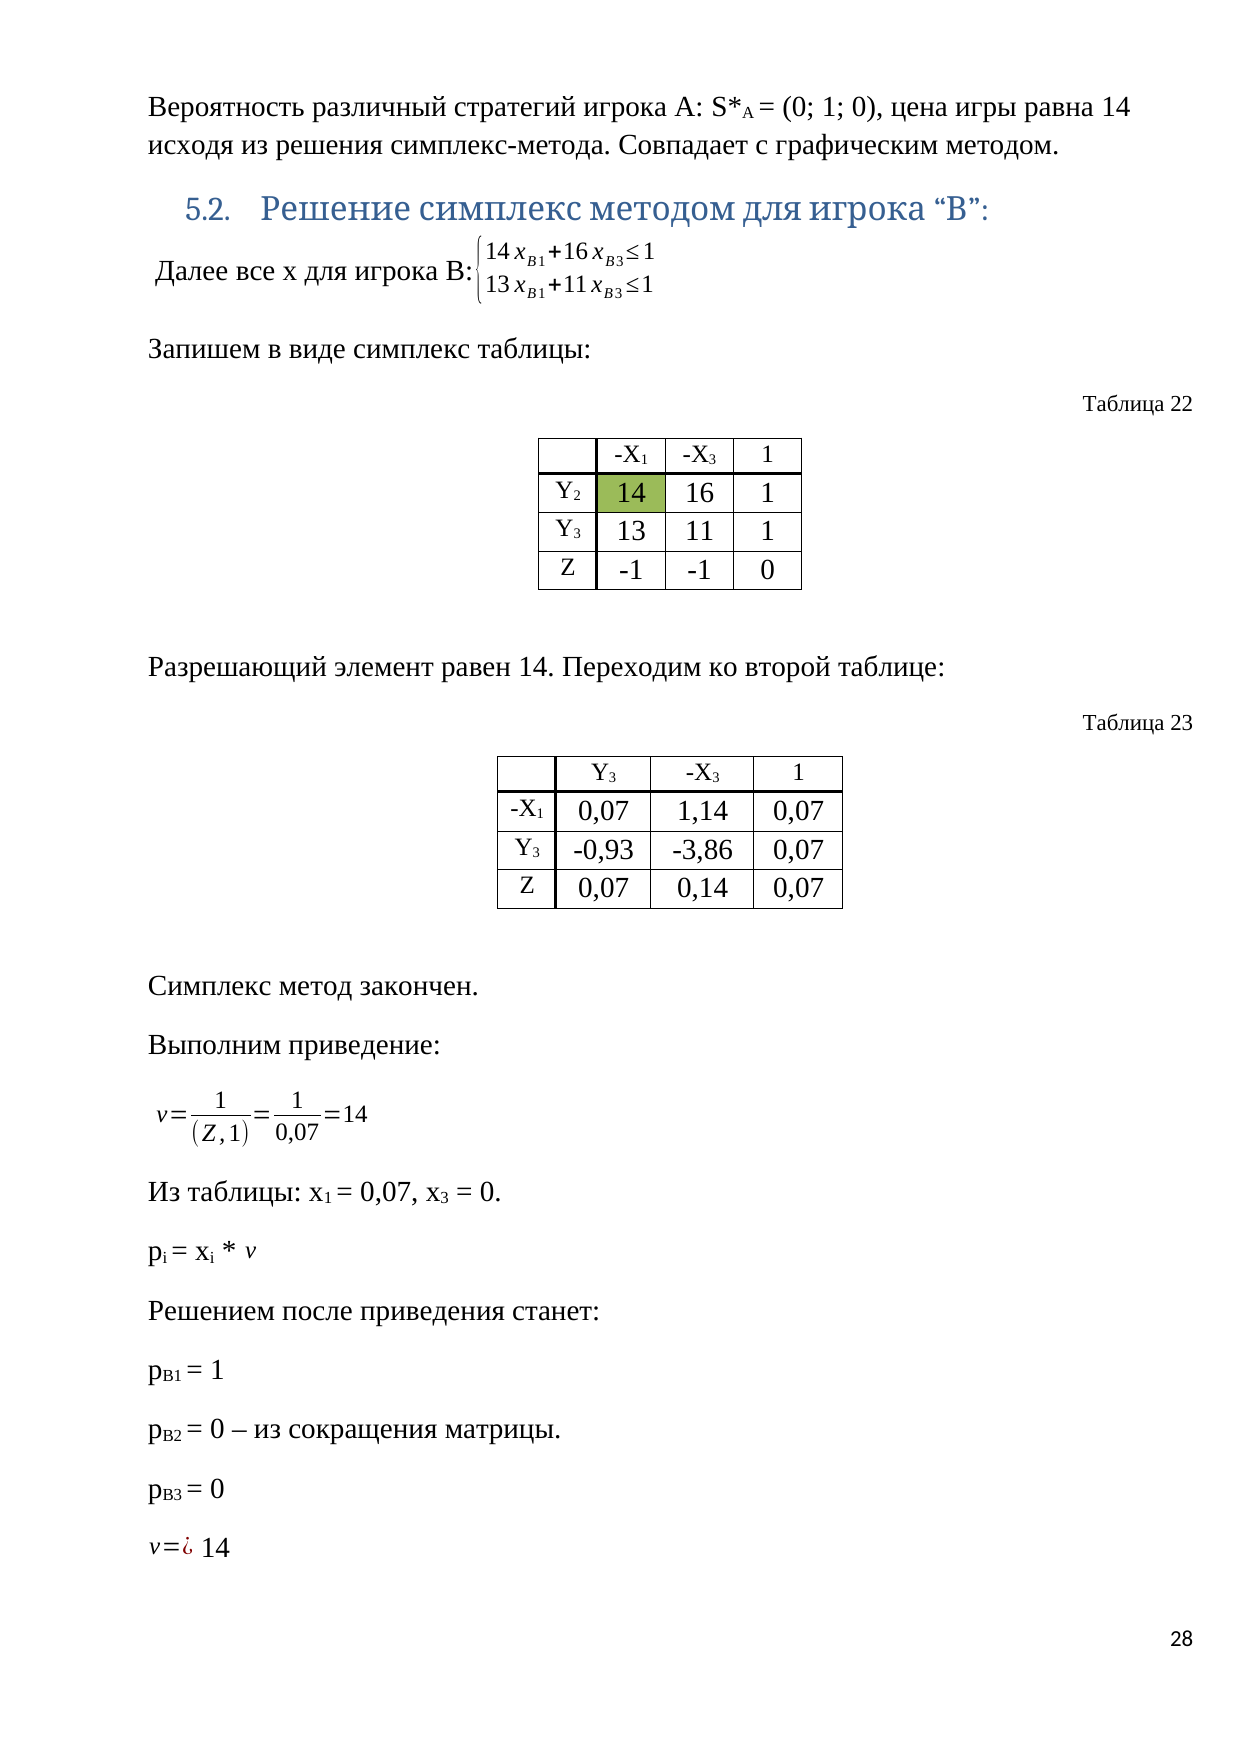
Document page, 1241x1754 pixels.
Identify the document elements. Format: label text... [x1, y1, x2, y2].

text Разрешающий элемент равен 14. Переходим ко второй таблице: [148, 649, 1193, 683]
text Таблица 23 [148, 709, 1193, 735]
text Выполним приведение: [148, 1027, 1193, 1061]
table_cell 1 [734, 513, 801, 551]
table_header -X3 [651, 757, 753, 790]
table_cell Z [539, 552, 595, 589]
text Далее все х для игрока В: [148, 235, 1193, 305]
text Запишем в виде симплекс таблицы: [148, 331, 1193, 365]
text 14 [148, 1530, 1193, 1564]
table_header 1 [754, 757, 842, 790]
table_cell -3,86 [651, 832, 753, 869]
table_cell 14 [598, 475, 665, 512]
table_cell 1 [734, 475, 801, 512]
table_cell -1 [598, 552, 665, 589]
text Из таблицы: х1 = 0,07, х3 = 0. [148, 1174, 1193, 1207]
table_cell 11 [666, 513, 733, 551]
table_cell -0,93 [557, 832, 650, 869]
table_cell 1,14 [651, 793, 753, 831]
text рВ1 = 1 [148, 1352, 1193, 1386]
text Таблица 22 [148, 391, 1193, 417]
table_cell 0,07 [754, 793, 842, 831]
table_header 1 [734, 439, 801, 472]
text pi = xi * [148, 1233, 1193, 1267]
table_cell Y3 [498, 832, 554, 869]
table_cell Z [498, 870, 554, 908]
text рВ2 = 0 – из сокращения матрицы. [148, 1411, 1193, 1445]
table_header -X1 [598, 439, 665, 472]
table_cell 0,07 [557, 870, 650, 908]
table_cell -1 [666, 552, 733, 589]
text Вероятность различный стратегий игрока А: S*А = (0; 1; 0), цена игры равна 14 исходя из решения симплекс-метода. Совпадает с графическим методом. [148, 89, 1193, 161]
table_cell 0,14 [651, 870, 753, 908]
table_cell Y2 [539, 475, 595, 512]
table_header Y3 [557, 757, 650, 790]
table_cell -Х1 [498, 793, 554, 831]
table_cell Y3 [539, 513, 595, 551]
table_cell 0,07 [754, 870, 842, 908]
table_cell 0,07 [754, 832, 842, 869]
text Решением после приведения станет: [148, 1293, 1193, 1326]
table_cell 0,07 [557, 793, 650, 831]
table_header [498, 757, 554, 790]
text рВ3 = 0 [148, 1471, 1193, 1504]
subtitle Решение симплекс методом для игрока “В”: [185, 191, 1193, 229]
table_header -X3 [666, 439, 733, 472]
table_cell 0 [734, 552, 801, 589]
table_cell 13 [598, 513, 665, 551]
text Симплекс метод закончен. [148, 968, 1193, 1002]
table_header [539, 439, 595, 472]
table_cell 16 [666, 475, 733, 512]
